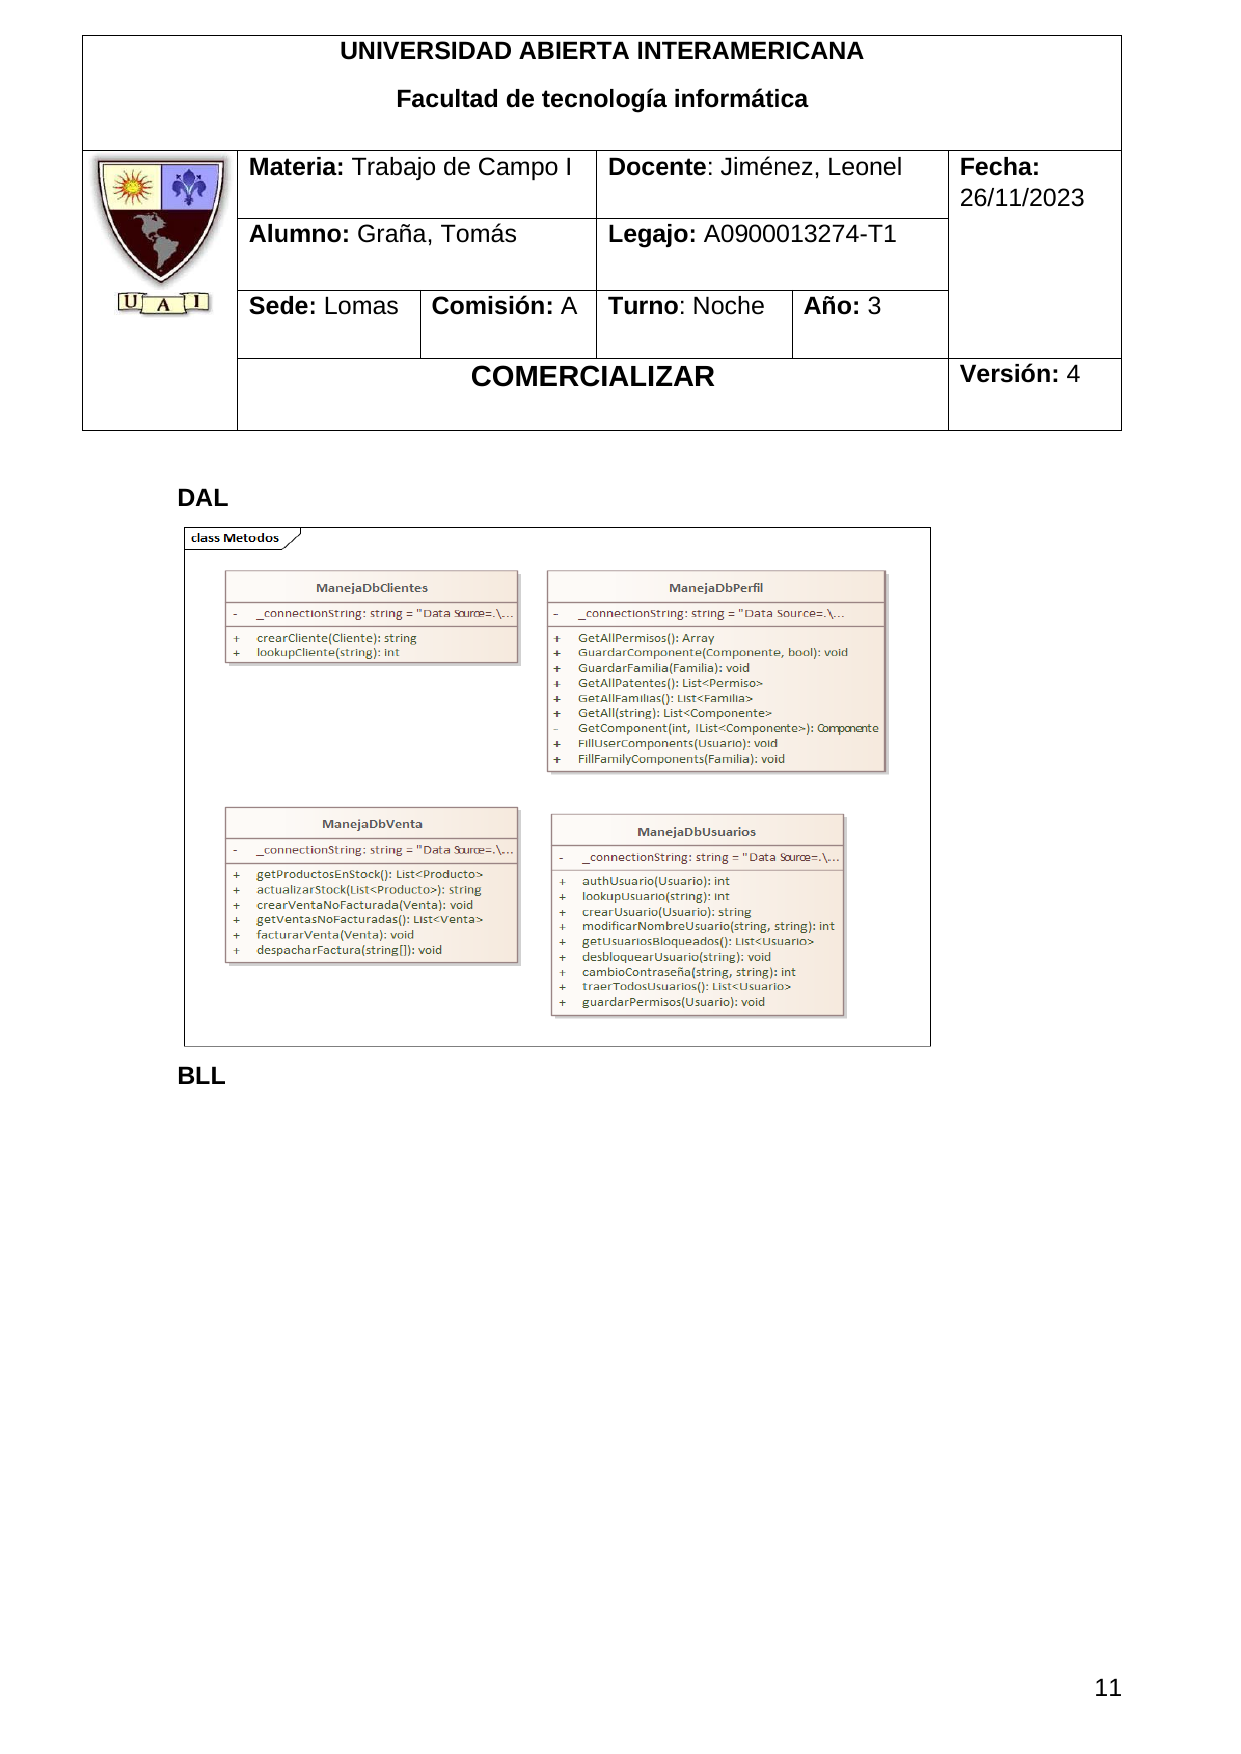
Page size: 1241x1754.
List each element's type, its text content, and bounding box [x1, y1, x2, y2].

subtitle DAL [177, 483, 1122, 511]
picture [176, 521, 940, 1052]
subtitle BLL [177, 1061, 1122, 1090]
picture [87, 151, 234, 320]
